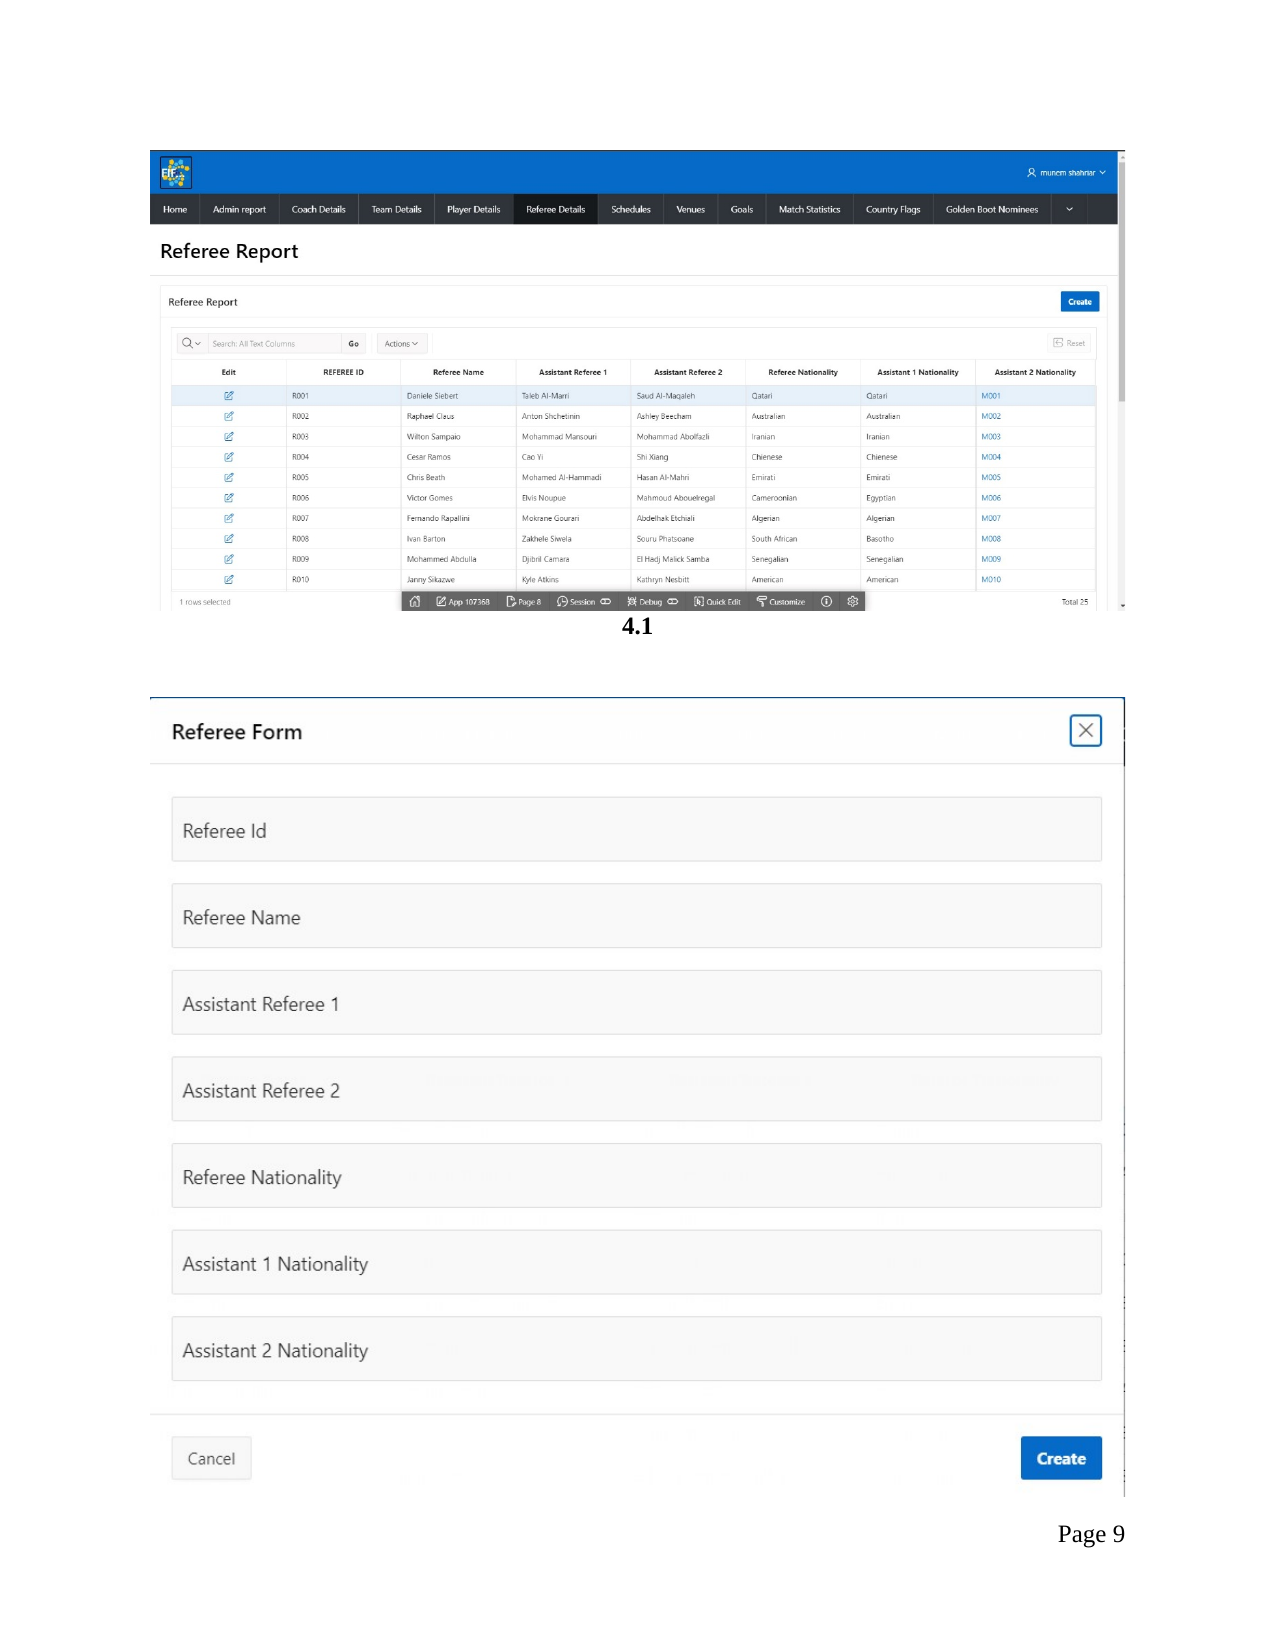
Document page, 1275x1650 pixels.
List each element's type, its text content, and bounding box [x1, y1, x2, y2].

text 4.1 [150, 611, 1125, 639]
picture [150, 697, 1125, 1497]
picture [150, 150, 1125, 611]
